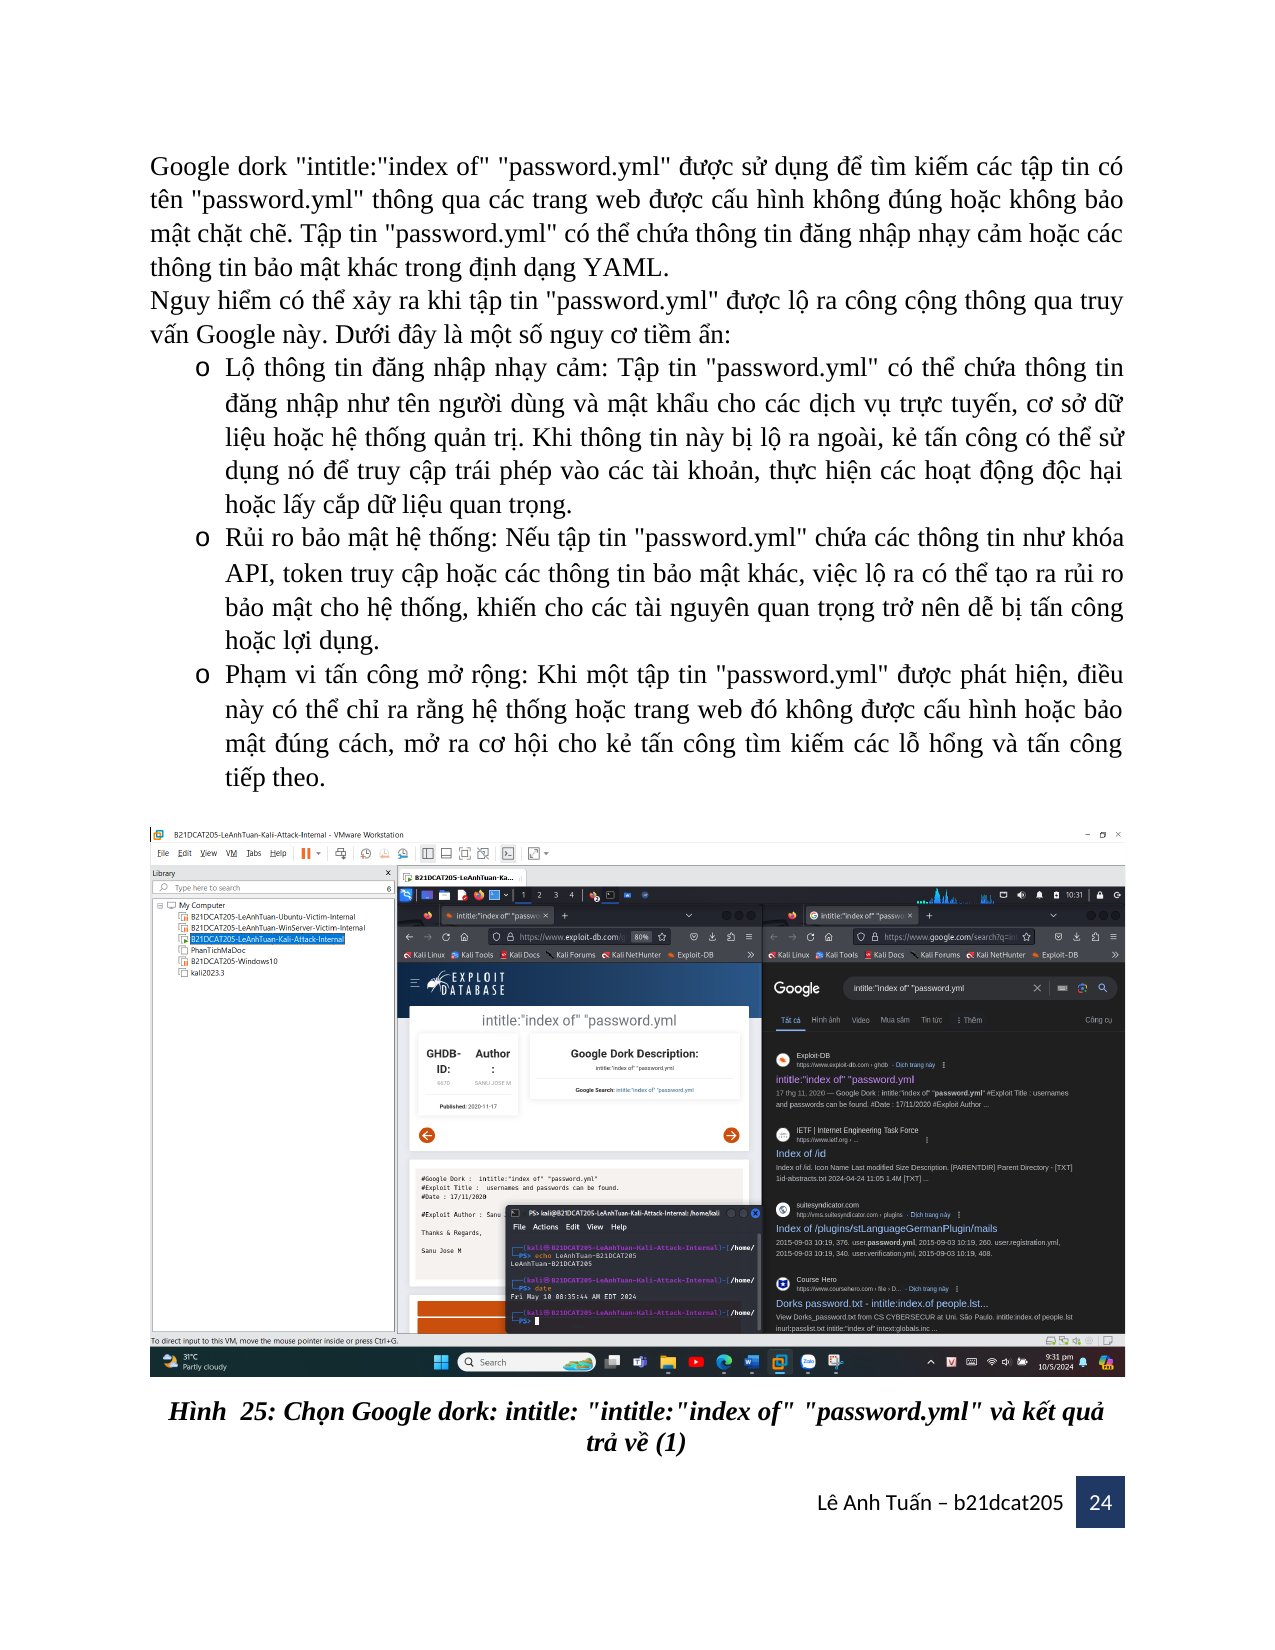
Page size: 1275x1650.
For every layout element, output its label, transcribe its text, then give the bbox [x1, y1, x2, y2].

list Lộ thông tin đăng nhập nhạy cảm: Tập tin "password.yml" có thể chứa thông tin đăng nhập như tên người dùng và mật khẩu cho các dịch vụ trực tuyến, cơ sở dữ liệu hoặc hệ thống quản trị. Khi thông tin này bị lộ ra ngoài, kẻ tấn công có thể sử dụng nó để truy cập trái phép vào các tài khoản, thực hiện các hoạt động độc hại hoặc lấy cắp dữ liệu quan trọng. [194, 351, 1125, 519]
picture [150, 827, 1125, 1377]
text Hình 25: Chọn Google dork: intitle: "intitle:"index of" "password.yml" và kết quả trả về (1) [150, 1395, 1125, 1457]
list Phạm vi tấn công mở rộng: Khi một tập tin "password.yml" được phát hiện, điều này có thể chỉ ra rằng hệ thống hoặc trang web đó không được cấu hình hoặc bảo mật đúng cách, mở ra cơ hội cho kẻ tấn công tìm kiếm các lỗ hổng và tấn công tiếp theo. [194, 658, 1125, 792]
list Google dork "intitle:"index of" "password.yml" được sử dụng để tìm kiếm các tập tin có tên "password.yml" thông qua các trang web được cấu hình không đúng hoặc không bảo mật chặt chẽ. Tập tin "password.yml" có thể chứa thông tin đăng nhập nhạy cảm hoặc các thông tin bảo mật khác trong định dạng YAML. [150, 150, 1125, 282]
list Rủi ro bảo mật hệ thống: Nếu tập tin "password.yml" chứa các thông tin như khóa API, token truy cập hoặc các thông tin bảo mật khác, việc lộ ra có thể tạo ra rủi ro bảo mật cho hệ thống, khiến cho các tài nguyên quan trọng trở nên dễ bị tấn công hoặc lợi dụng. [194, 521, 1125, 655]
list Nguy hiểm có thể xảy ra khi tập tin "password.yml" được lộ ra công cộng thông qua truy vấn Google này. Dưới đây là một số nguy cơ tiềm ẩn: [150, 284, 1125, 349]
